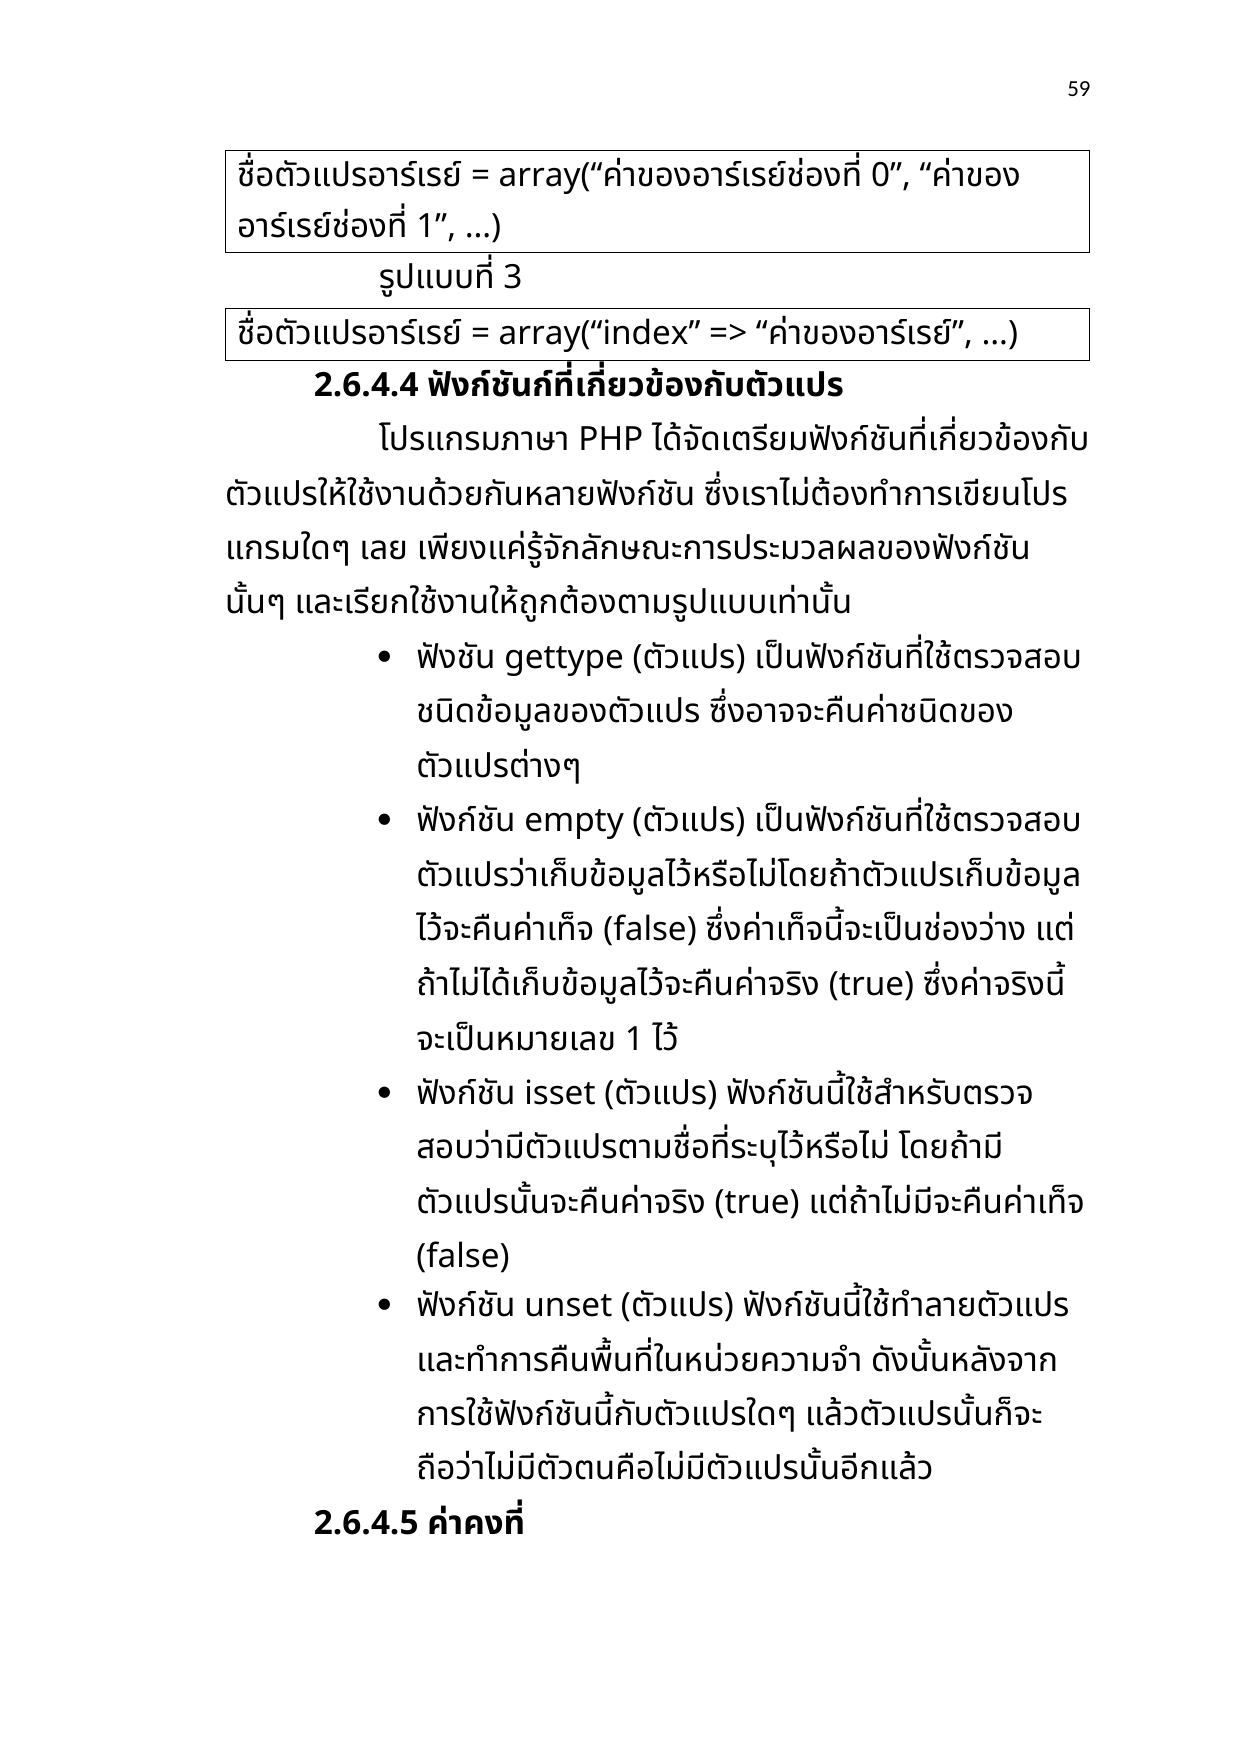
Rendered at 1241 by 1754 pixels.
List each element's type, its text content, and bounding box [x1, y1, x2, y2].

text 2.6.4.4 ฟังก์ชันก์ที่เกี่ยวข้องกับตัวแปร [225, 361, 1090, 411]
list ฟังก์ชัน unset (ตัวแปร) ฟังก์ชันนี้ใช้ทำลายตัวแปรและทำการคืนพื้นที่ในหน่วยความจำ ดังนั้นหลังจากการใช้ฟังก์ชันนี้กับตัวแปรใดๆ แล้วตัวแปรนั้นก็จะถือว่าไม่มีตัวตนคือไม่มีตัวแปรนั้นอีกแล้ว [378, 1281, 1090, 1495]
table_header ชื่อตัวแปรอาร์เรย์ = array(“index” => “ค่าของอาร์เรย์”, …) [226, 309, 1089, 359]
list ฟังชัน gettype (ตัวแปร) เป็นฟังก์ชันที่ใช้ตรวจสอบชนิดข้อมูลของตัวแปร ซึ่งอาจจะคืนค่าชนิดของตัวแปรต่างๆ [378, 633, 1090, 792]
list ฟังก์ชัน empty (ตัวแปร) เป็นฟังก์ชันที่ใช้ตรวจสอบตัวแปรว่าเก็บข้อมูลไว้หรือไม่โดยถ้าตัวแปรเก็บข้อมูลไว้จะคืนค่าเท็จ (false) ซึ่งค่าเท็จนี้จะเป็นช่องว่าง แต่ถ้าไม่ได้เก็บข้อมูลไว้จะคืนค่าจริง (true) ซึ่งค่าจริงนี้จะเป็นหมายเลข 1 ไว้ [378, 796, 1090, 1065]
text 2.6.4.5 ค่าคงที่ [225, 1499, 1090, 1549]
text โปรแกรมภาษา PHP ได้จัดเตรียมฟังก์ชันที่เกี่ยวข้องกับตัวแปรให้ใช้งานด้วยกันหลายฟังก์ชัน ซึ่งเราไม่ต้องทำการเขียนโปรแกรมใดๆ เลย เพียงแค่รู้จักลักษณะการประมวลผลของฟังก์ชันนั้นๆ และเรียกใช้งานให้ถูกต้องตามรูปแบบเท่านั้น [225, 415, 1090, 629]
table_header ชื่อตัวแปรอาร์เรย์ = array(“ค่าของอาร์เรย์ช่องที่ 0”, “ค่าของอาร์เรย์ช่องที่ 1”, …) [226, 151, 1089, 252]
list ฟังก์ชัน isset (ตัวแปร) ฟังก์ชันนี้ใช้สำหรับตรวจสอบว่ามีตัวแปรตามชื่อที่ระบุไว้หรือไม่ โดยถ้ามีตัวแปรนั้นจะคืนค่าจริง (true) แต่ถ้าไม่มีจะคืนค่าเท็จ (false) [378, 1069, 1090, 1277]
text รูปแบบที่ 3 [225, 253, 1090, 304]
